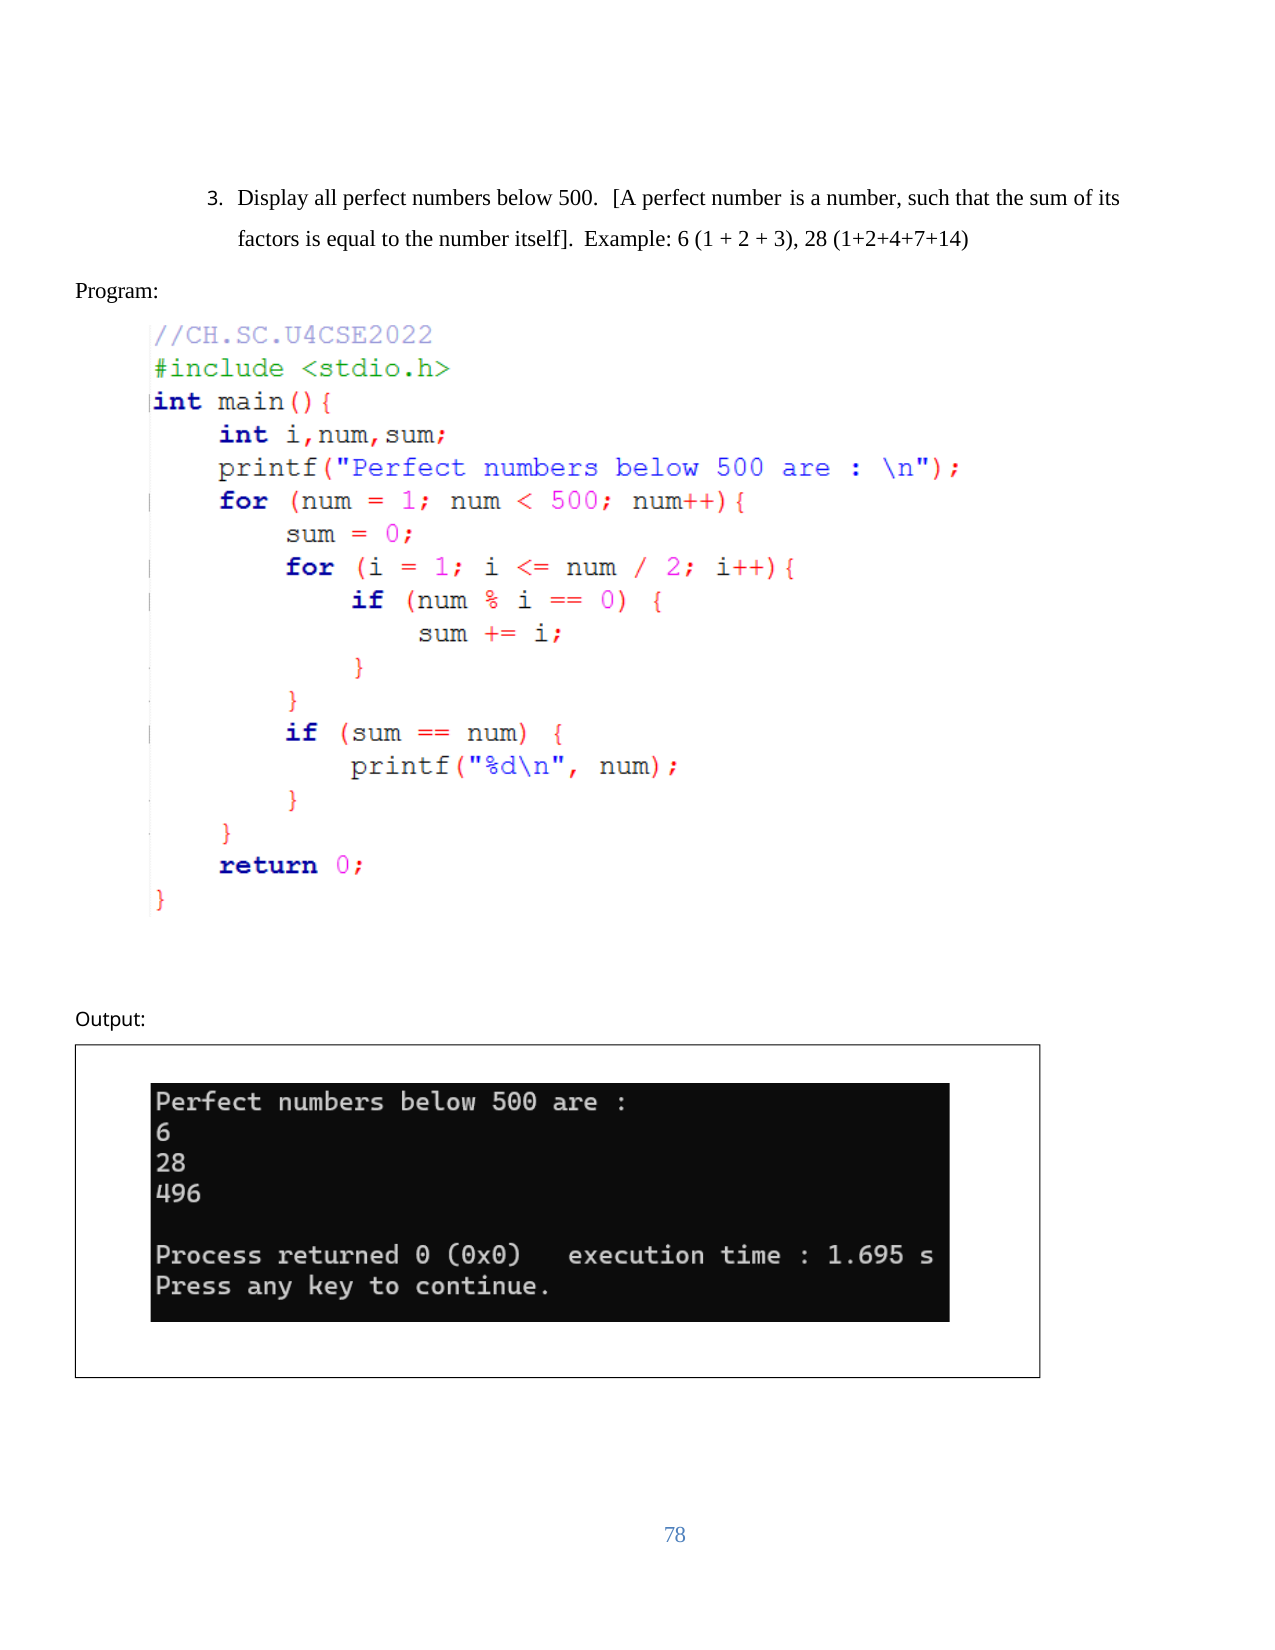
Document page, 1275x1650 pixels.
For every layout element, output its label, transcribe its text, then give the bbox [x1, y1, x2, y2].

picture [149, 1083, 949, 1322]
text Program: [75, 277, 1275, 303]
list Display all perfect numbers below 500. [A perfect number is a number, such that the sum of its factors is equal to the number itself]. Example: 6 (1 + 2 + 3), 28 (1+2+4+7+14) [207, 184, 1142, 251]
picture [147, 325, 966, 915]
text Output: [75, 1006, 1275, 1032]
